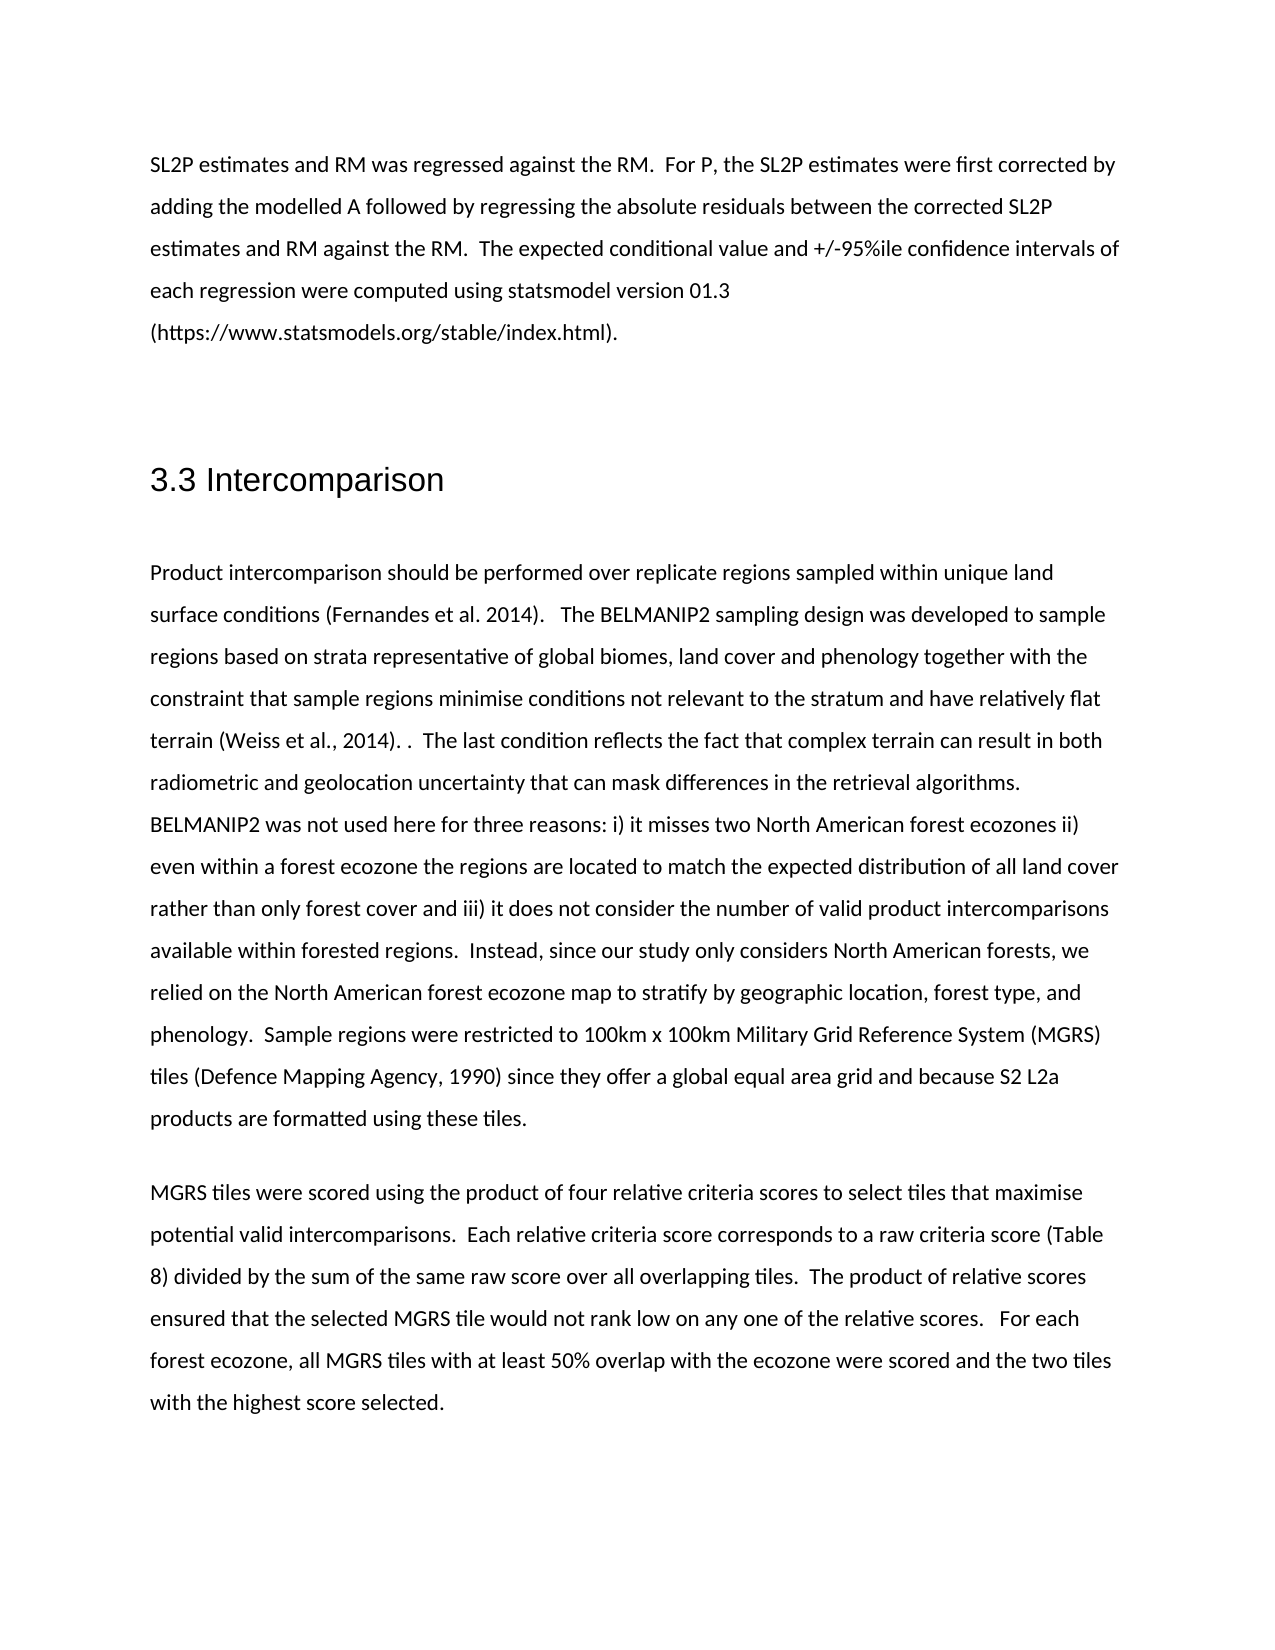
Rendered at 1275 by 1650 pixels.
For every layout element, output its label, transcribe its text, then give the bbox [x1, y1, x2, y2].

text Product intercomparison should be performed over replicate regions sampled within unique land surface conditions (Fernandes et al. 2014). The BELMANIP2 sampling design was developed to sample regions based on strata representative of global biomes, land cover and phenology together with the constraint that sample regions minimise conditions not relevant to the stratum and have relatively flat terrain (Weiss et al., 2014). . The last condition reflects the fact that complex terrain can result in both radiometric and geolocation uncertainty that can mask differences in the retrieval algorithms. BELMANIP2 was not used here for three reasons: i) it misses two North American forest ecozones ii) even within a forest ecozone the regions are located to match the expected distribution of all land cover rather than only forest cover and iii) it does not consider the number of valid product intercomparisons available within forested regions. Instead, since our study only considers North American forests, we relied on the North American forest ecozone map to stratify by geographic location, forest type, and phenology. Sample regions were restricted to 100km x 100km Military Grid Reference System (MGRS) tiles (Defence Mapping Agency, 1990) since they offer a global equal area grid and because S2 L2a products are formatted using these tiles. [150, 558, 1125, 1132]
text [150, 150, 1125, 346]
text MGRS tiles were scored using the product of four relative criteria scores to select tiles that maximise potential valid intercomparisons. Each relative criteria score corresponds to a raw criteria score (Table 8) divided by the sum of the same raw score over all overlapping tiles. The product of relative scores ensured that the selected MGRS tile would not rank low on any one of the relative scores. For each forest ecozone, all MGRS tiles with at least 50% overlap with the ecozone were scored and the two tiles with the highest score selected. [150, 1178, 1125, 1416]
subtitle 3.3 Intercomparison [150, 460, 1125, 498]
